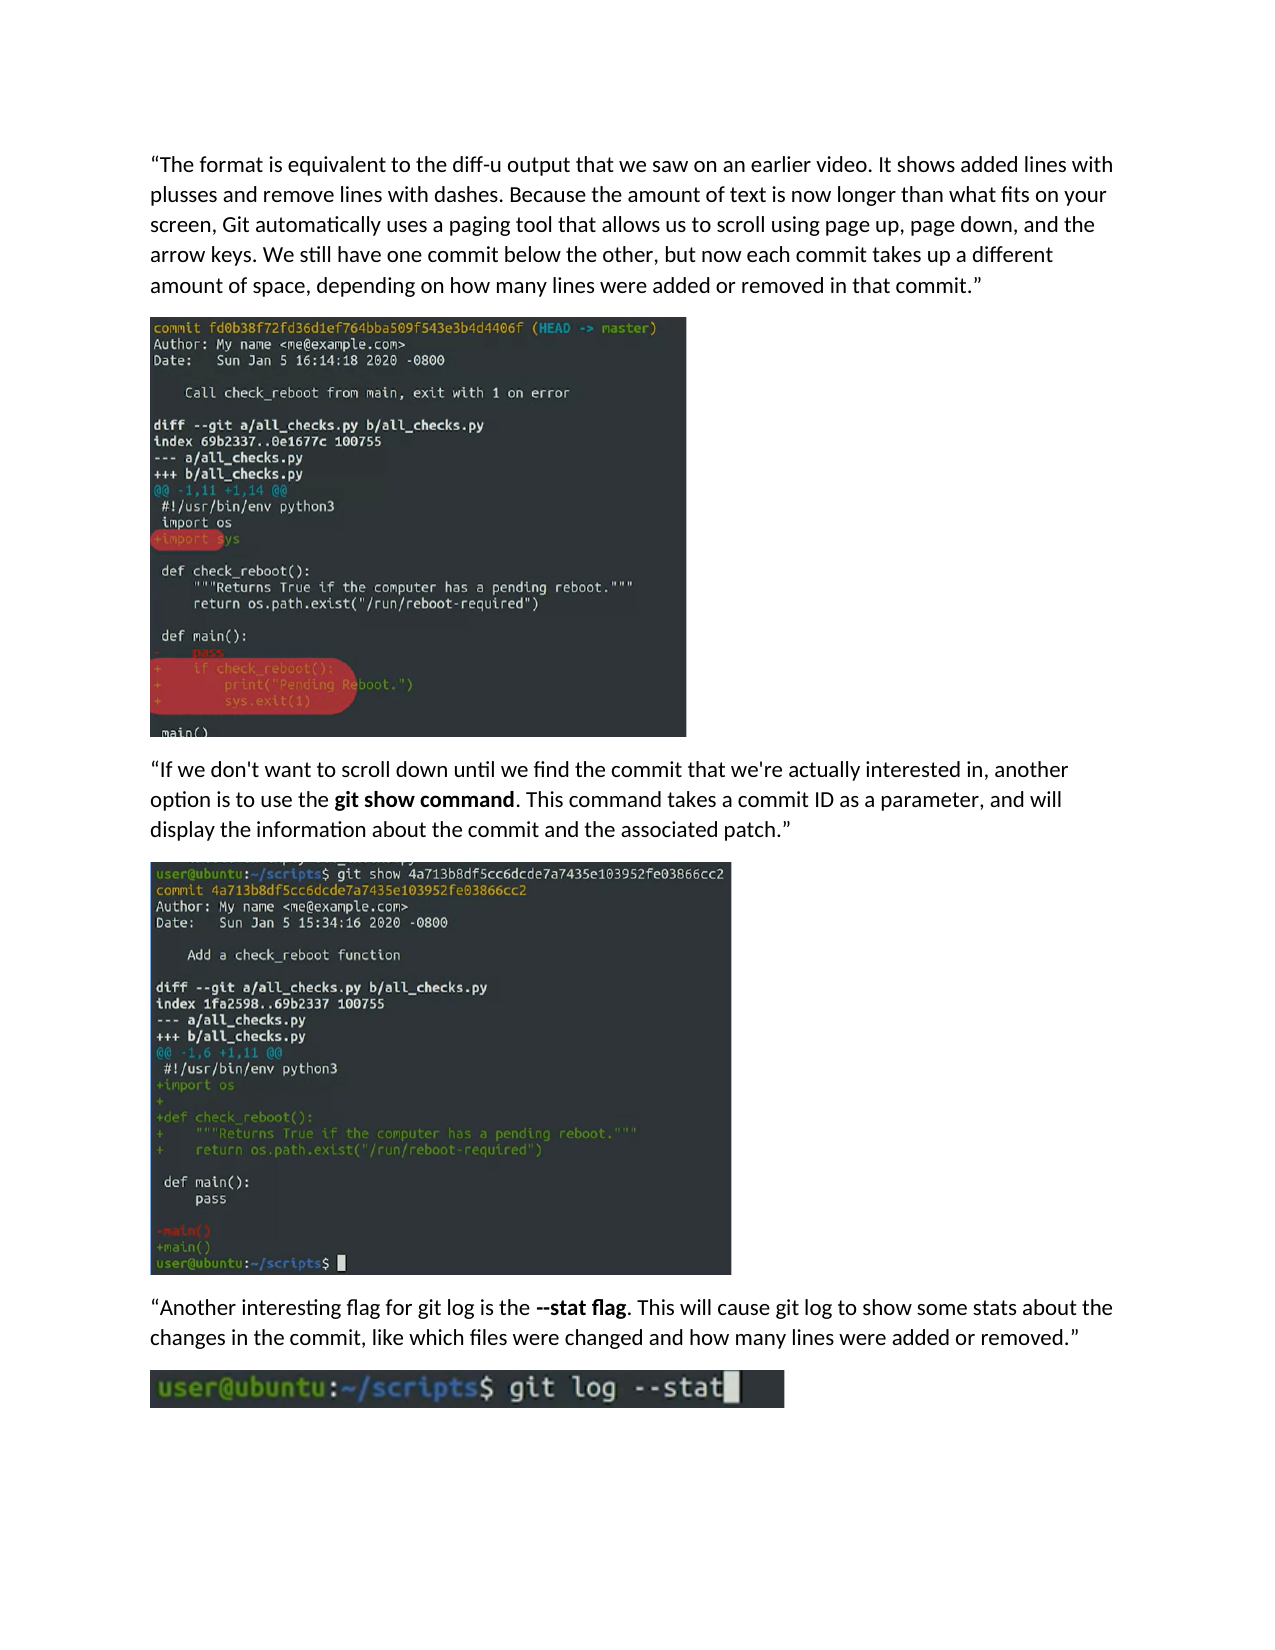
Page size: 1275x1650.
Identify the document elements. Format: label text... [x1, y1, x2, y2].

picture [150, 317, 687, 737]
text “Another interesting flag for git log is the --stat flag. This will cause git log to show some stats about the changes in the commit, like which files were changed and how many lines were added or removed.” [150, 1293, 1125, 1352]
text “If we don't want to scroll down until we find the commit that we're actually interested in, another option is to use the git show command. This command takes a commit ID as a parameter, and will display the information about the commit and the associated patch.” [150, 755, 1125, 843]
picture [150, 862, 732, 1275]
text “The format is equivalent to the diff-u output that we saw on an earlier video. It shows added lines with plusses and remove lines with dashes. Because the amount of text is now longer than what fits on your screen, Git automatically uses a paging tool that allows us to scroll using page up, page down, and the arrow keys. We still have one commit below the other, but now each commit takes up a different amount of space, depending on how many lines were added or removed in that commit.” [150, 150, 1125, 299]
picture [150, 1370, 785, 1408]
